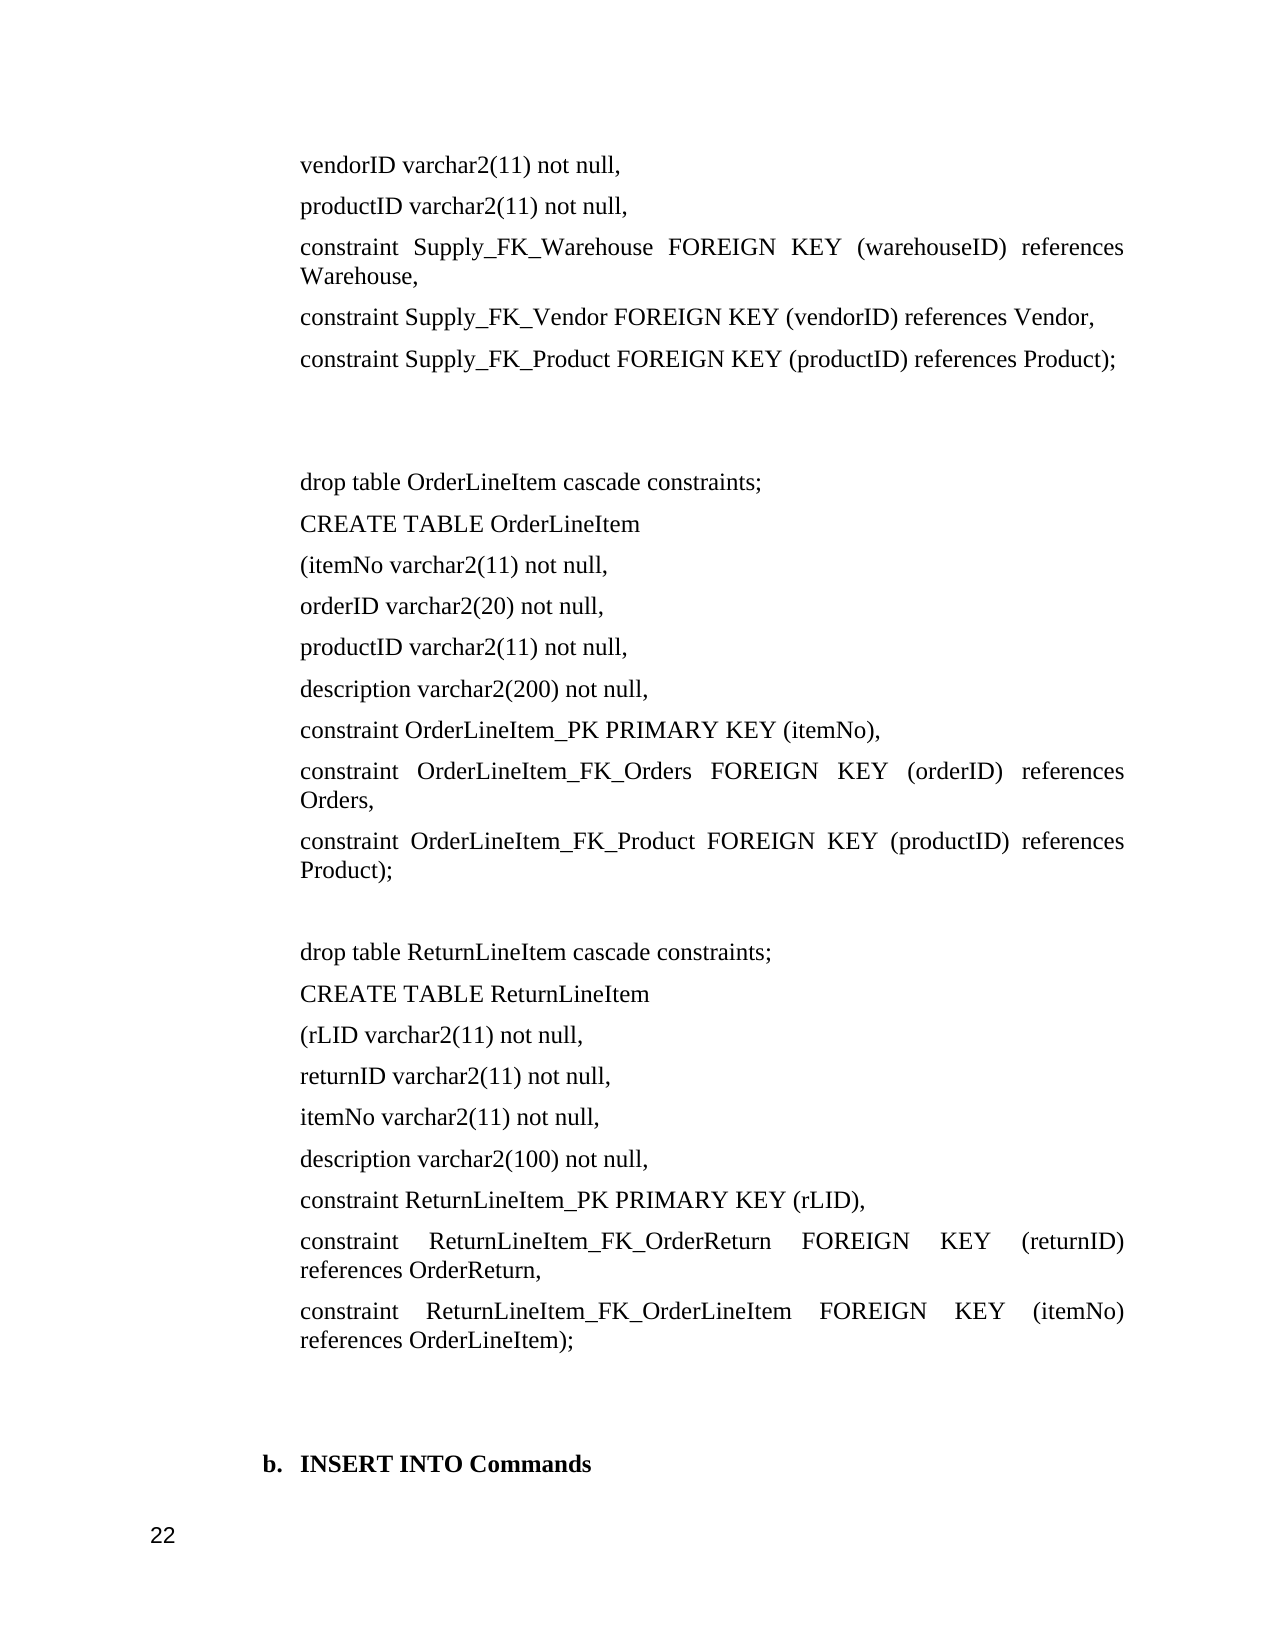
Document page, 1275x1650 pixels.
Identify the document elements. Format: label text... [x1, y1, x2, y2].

text drop table OrderLineItem cascade constraints; [300, 467, 1125, 496]
list INSERT INTO Commands [262, 1449, 1125, 1477]
text returnID varchar2(11) not null, [300, 1061, 1125, 1090]
text constraint ReturnLineItem_FK_OrderLineItem FOREIGN KEY (itemNo) references OrderLineItem); [300, 1296, 1125, 1354]
text productID varchar2(11) not null, [300, 632, 1125, 661]
text description varchar2(200) not null, [300, 674, 1125, 702]
text constraint OrderLineItem_PK PRIMARY KEY (itemNo), [300, 715, 1125, 744]
text orderID varchar2(20) not null, [300, 591, 1125, 620]
text constraint OrderLineItem_FK_Orders FOREIGN KEY (orderID) references Orders, [300, 756, 1125, 814]
text CREATE TABLE OrderLineItem [300, 509, 1125, 537]
text description varchar2(100) not null, [300, 1144, 1125, 1172]
text constraint Supply_FK_Product FOREIGN KEY (productID) references Product); [300, 344, 1125, 372]
text (rLID varchar2(11) not null, [300, 1020, 1125, 1049]
text productID varchar2(11) not null, [300, 191, 1125, 220]
text CREATE TABLE ReturnLineItem [300, 979, 1125, 1007]
text constraint OrderLineItem_FK_Product FOREIGN KEY (productID) references Product); [300, 826, 1125, 884]
text constraint Supply_FK_Warehouse FOREIGN KEY (warehouseID) references Warehouse, [300, 232, 1125, 290]
text (itemNo varchar2(11) not null, [300, 550, 1125, 579]
text itemNo varchar2(11) not null, [300, 1102, 1125, 1131]
text constraint Supply_FK_Vendor FOREIGN KEY (vendorID) references Vendor, [300, 302, 1125, 331]
text constraint ReturnLineItem_PK PRIMARY KEY (rLID), [300, 1185, 1125, 1214]
text constraint ReturnLineItem_FK_OrderReturn FOREIGN KEY (returnID) references OrderReturn, [300, 1226, 1125, 1284]
text vendorID varchar2(11) not null, [300, 150, 1125, 179]
text drop table ReturnLineItem cascade constraints; [300, 937, 1125, 966]
